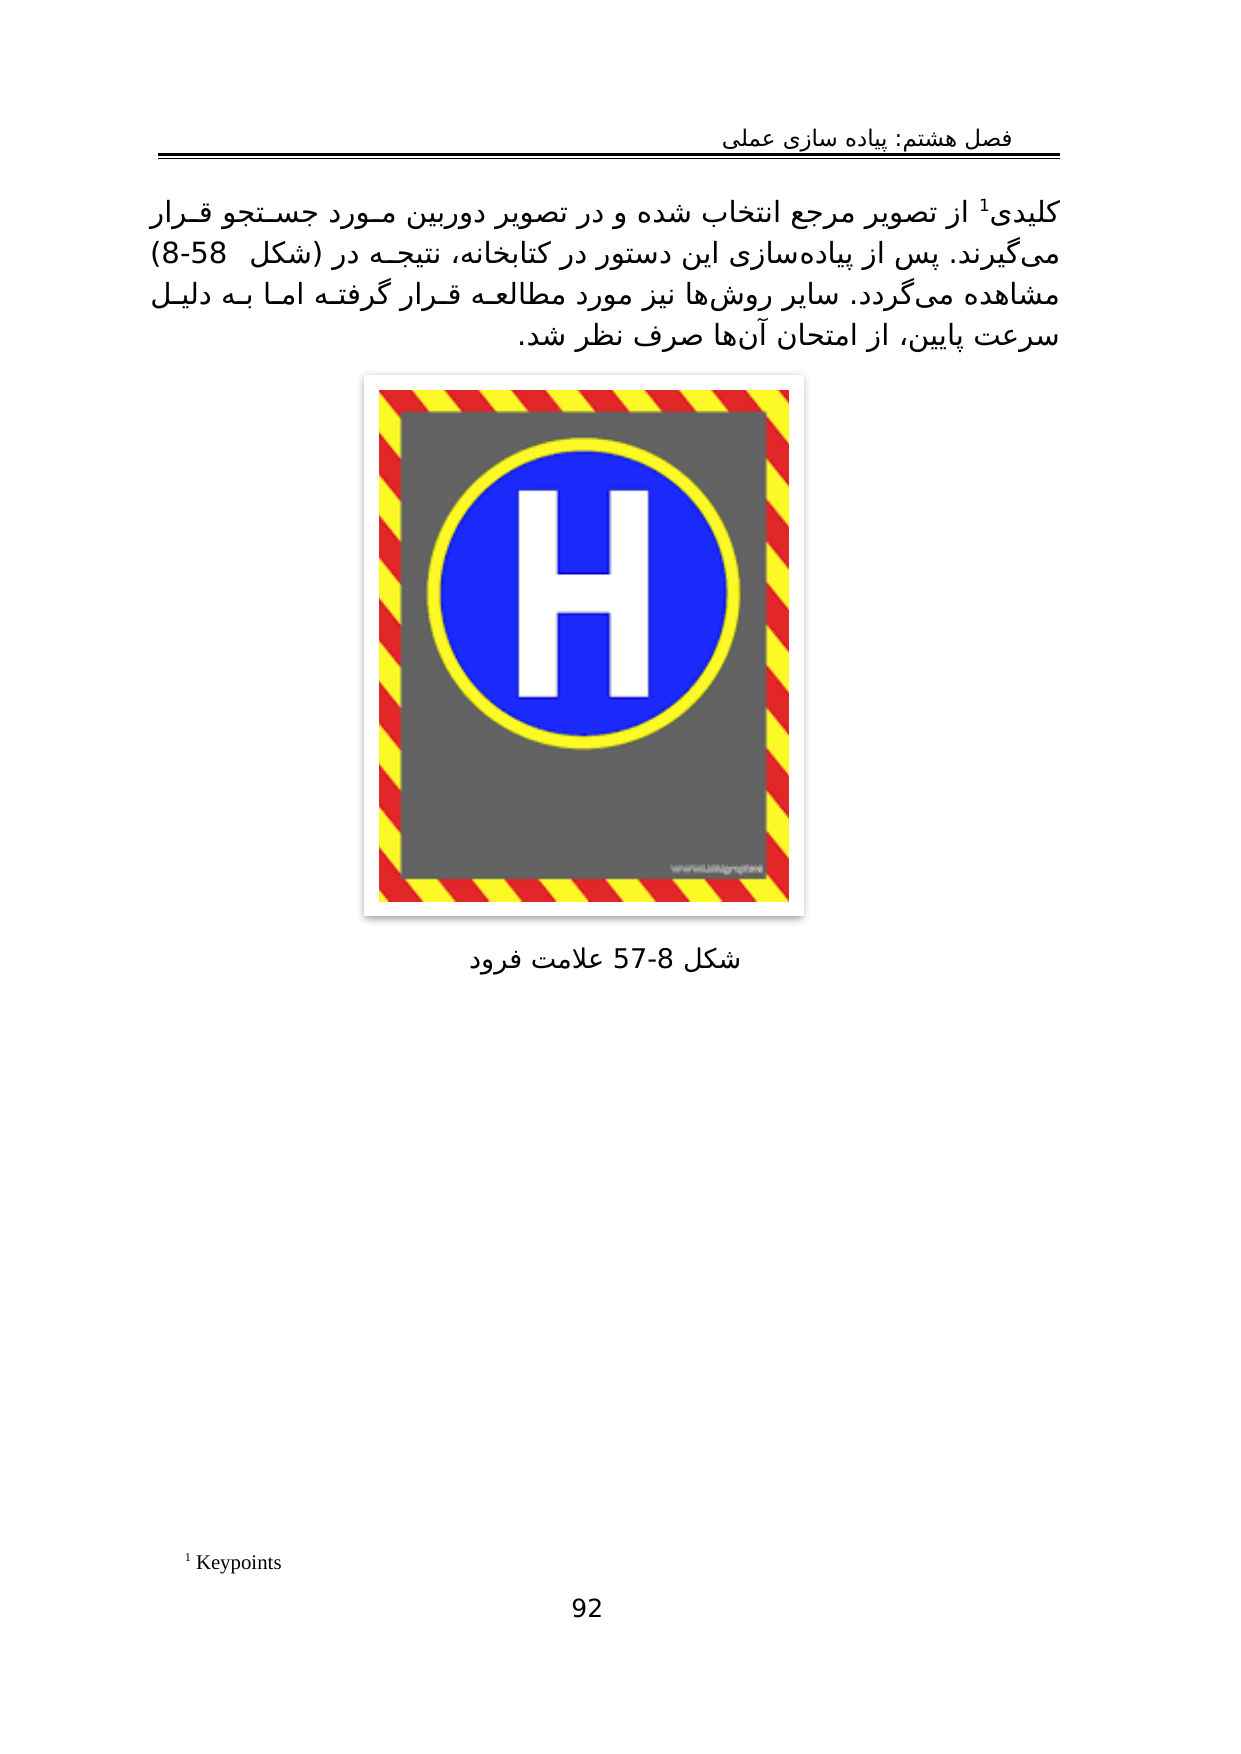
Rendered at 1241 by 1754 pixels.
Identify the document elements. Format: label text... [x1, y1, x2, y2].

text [150, 196, 1060, 352]
picture [379, 390, 789, 902]
